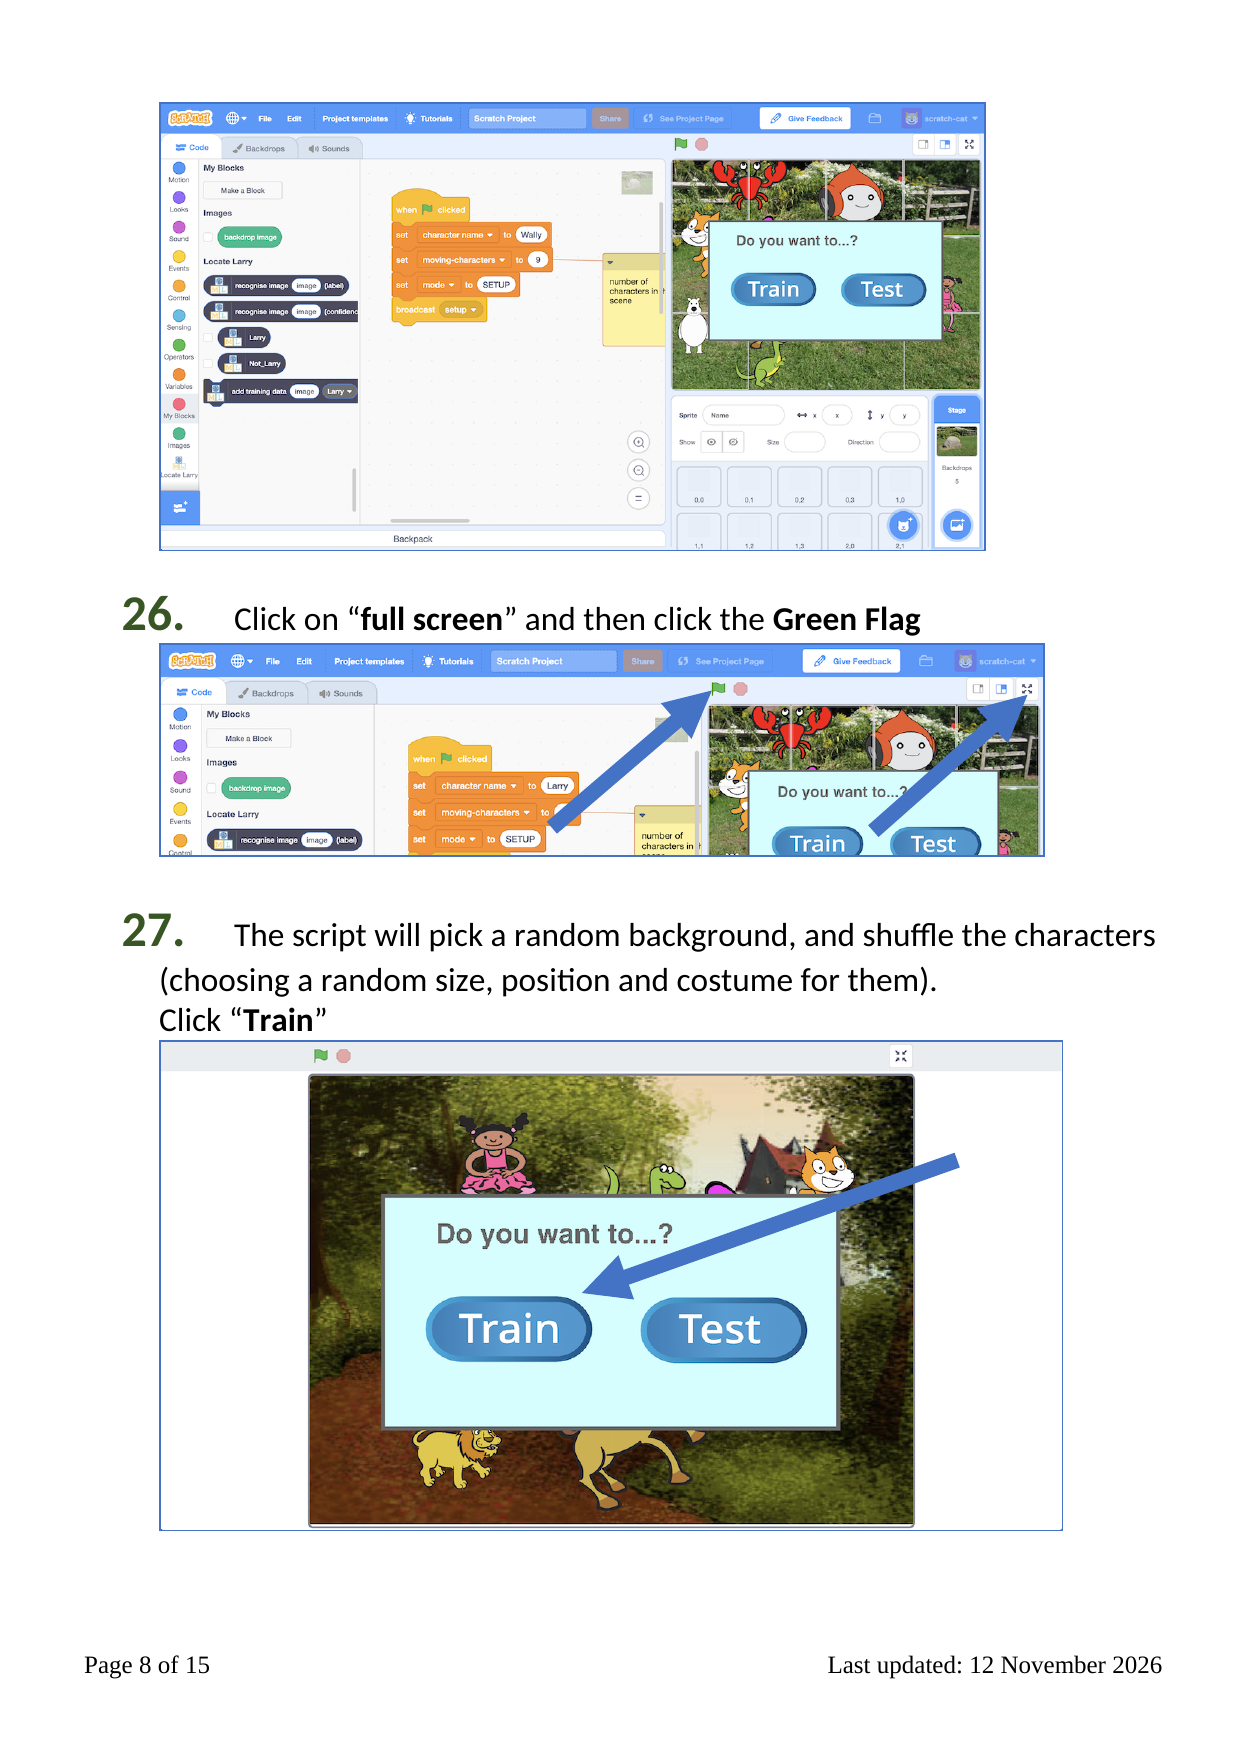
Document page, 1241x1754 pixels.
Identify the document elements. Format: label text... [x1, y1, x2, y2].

picture [161, 645, 1043, 855]
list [121, 898, 1164, 1531]
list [121, 102, 1164, 582]
picture [161, 1042, 1062, 1530]
picture [161, 104, 984, 550]
